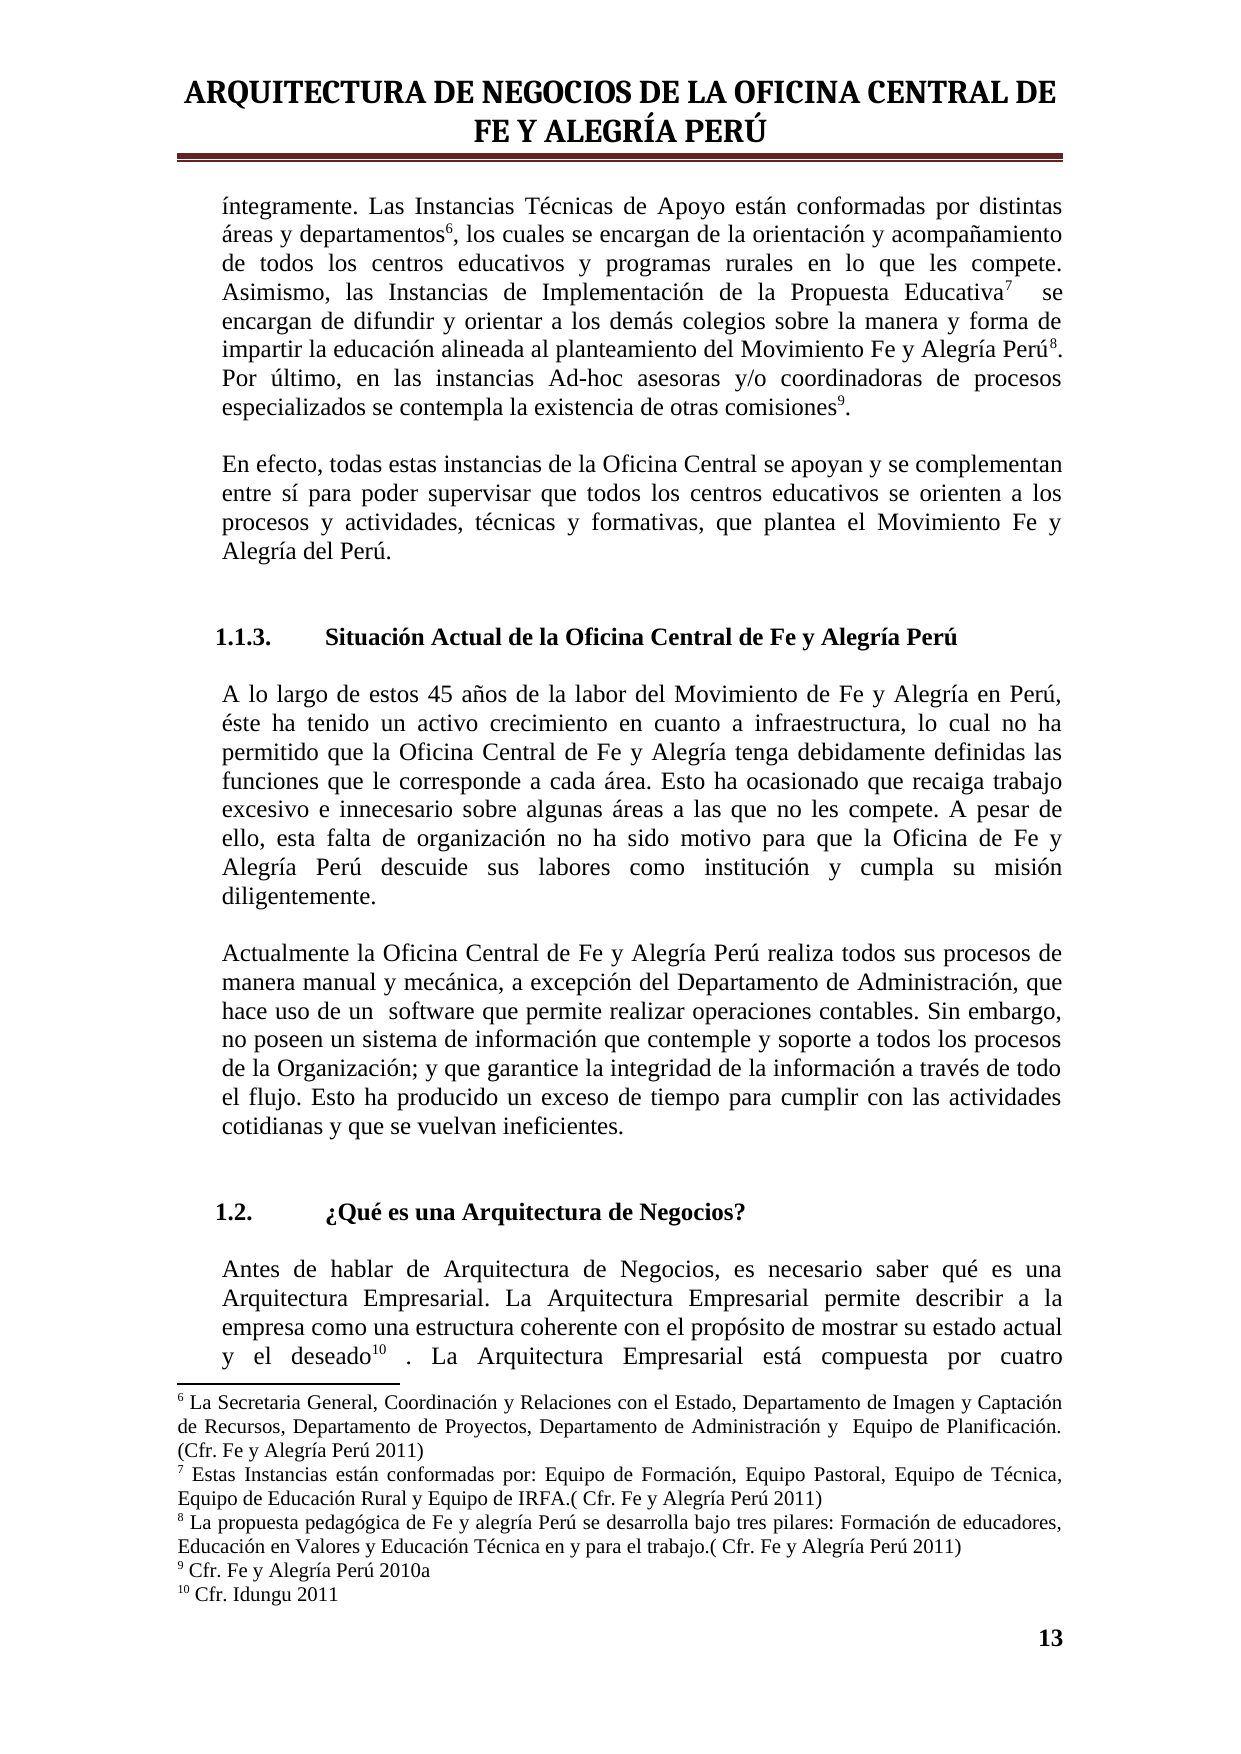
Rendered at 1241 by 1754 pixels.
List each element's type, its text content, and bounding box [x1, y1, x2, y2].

text A lo largo de estos 45 años de la labor del Movimiento de Fe y Alegría en Perú, éste ha tenido un activo crecimiento en cuanto a infraestructura, lo cual no ha permitido que la Oficina Central de Fe y Alegría tenga debidamente definidas las funciones que le corresponde a cada área. Esto ha ocasionado que recaiga trabajo excesivo e innecesario sobre algunas áreas a las que no les compete. A pesar de ello, esta falta de organización no ha sido motivo para que la Oficina de Fe y Alegría Perú descuide sus labores como institución y cumpla su misión diligentemente. [222, 679, 1063, 909]
text En efecto, todas estas instancias de la Oficina Central se apoyan y se complementan entre sí para poder supervisar que todos los centros educativos se orienten a los procesos y actividades, técnicas y formativas, que plantea el Movimiento Fe y Alegría del Perú. [222, 449, 1063, 564]
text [222, 191, 1063, 421]
list Situación Actual de la Oficina Central de Fe y Alegría Perú [215, 622, 1063, 651]
list ¿Qué es una Arquitectura de Negocios? [215, 1197, 1063, 1226]
text Actualmente la Oficina Central de Fe y Alegría Perú realiza todos sus procesos de manera manual y mecánica, a excepción del Departamento de Administración, que hace uso de un software que permite realizar operaciones contables. Sin embargo, no poseen un sistema de información que contemple y soporte a todos los procesos de la Organización; y que garantice la integridad de la información a través de todo el flujo. Esto ha producido un exceso de tiempo para cumplir con las actividades cotidianas y que se vuelvan ineficientes. [222, 938, 1063, 1139]
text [222, 1254, 1063, 1369]
